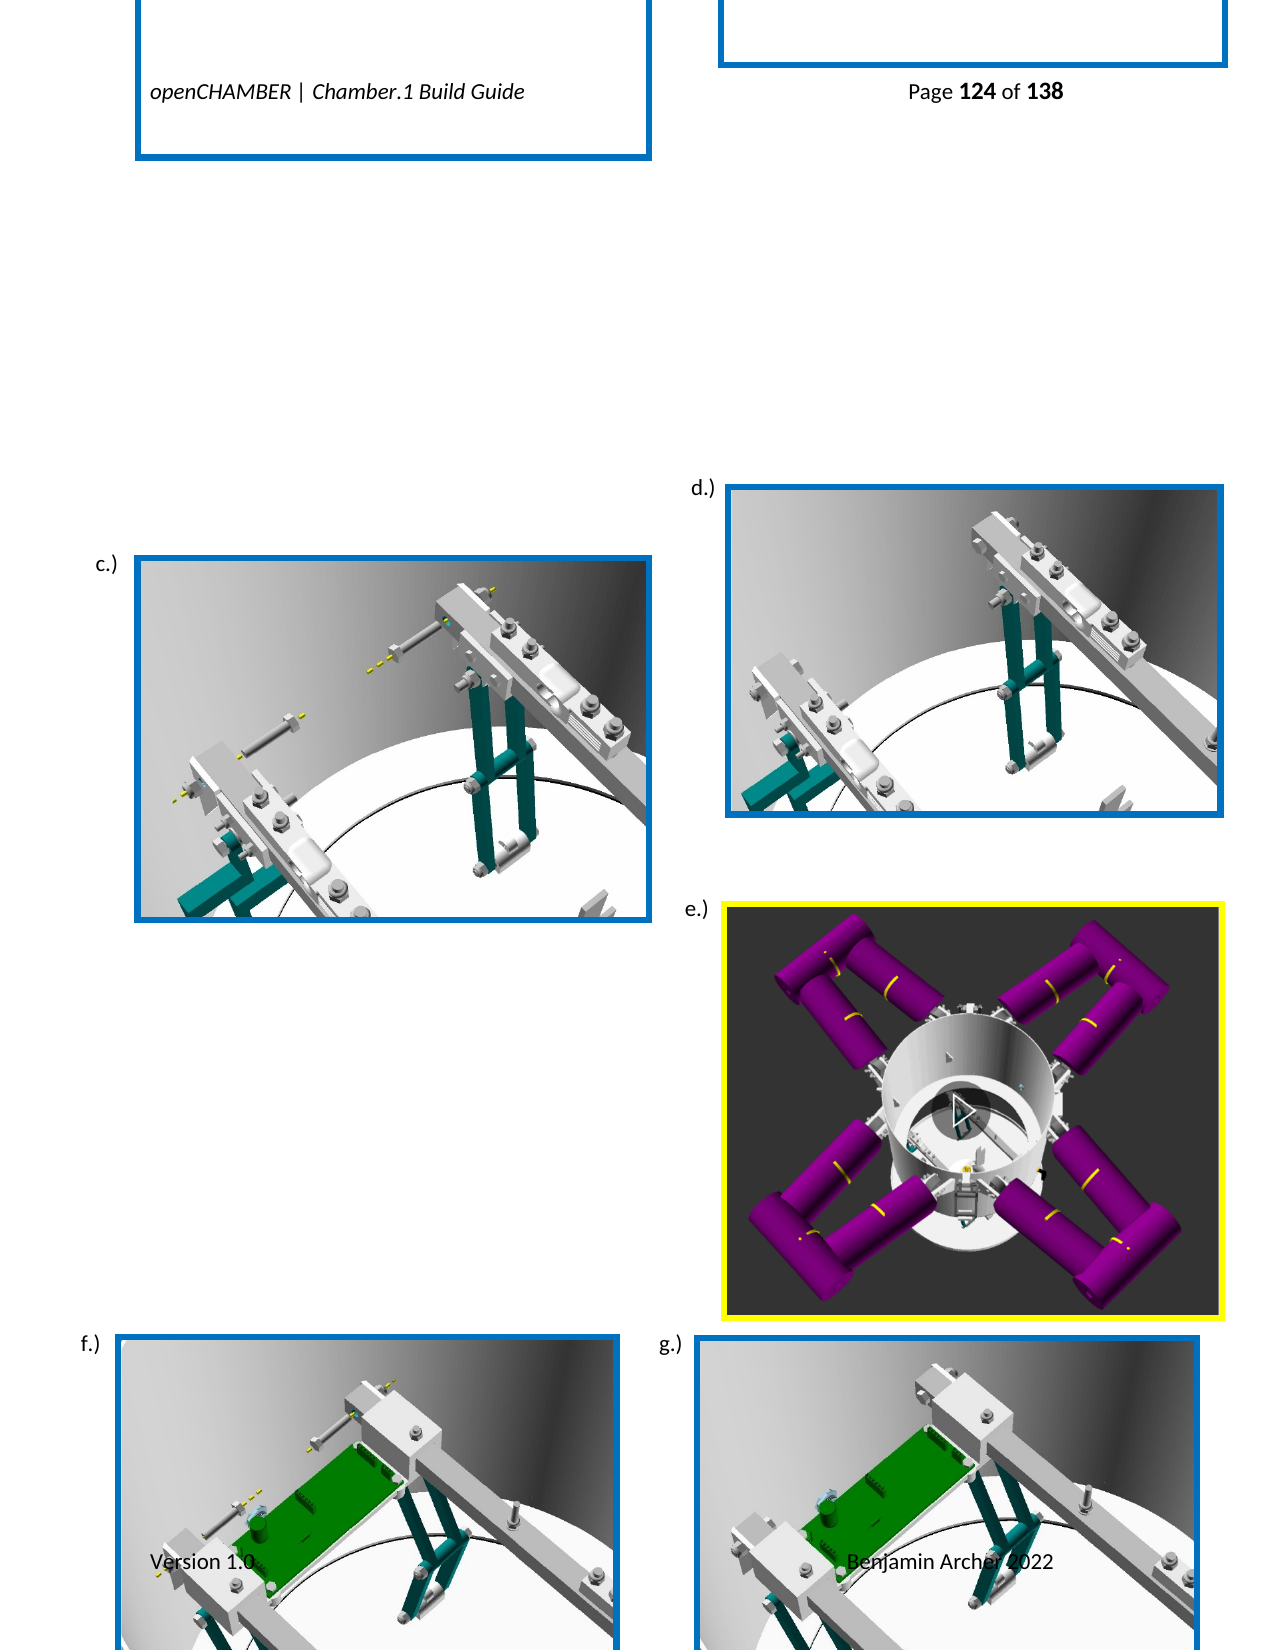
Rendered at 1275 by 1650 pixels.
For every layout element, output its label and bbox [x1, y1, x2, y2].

picture [700, 1341, 1194, 1650]
picture [727, 907, 1219, 1315]
picture [731, 490, 1217, 811]
picture [141, 561, 646, 917]
picture [121, 1340, 613, 1650]
